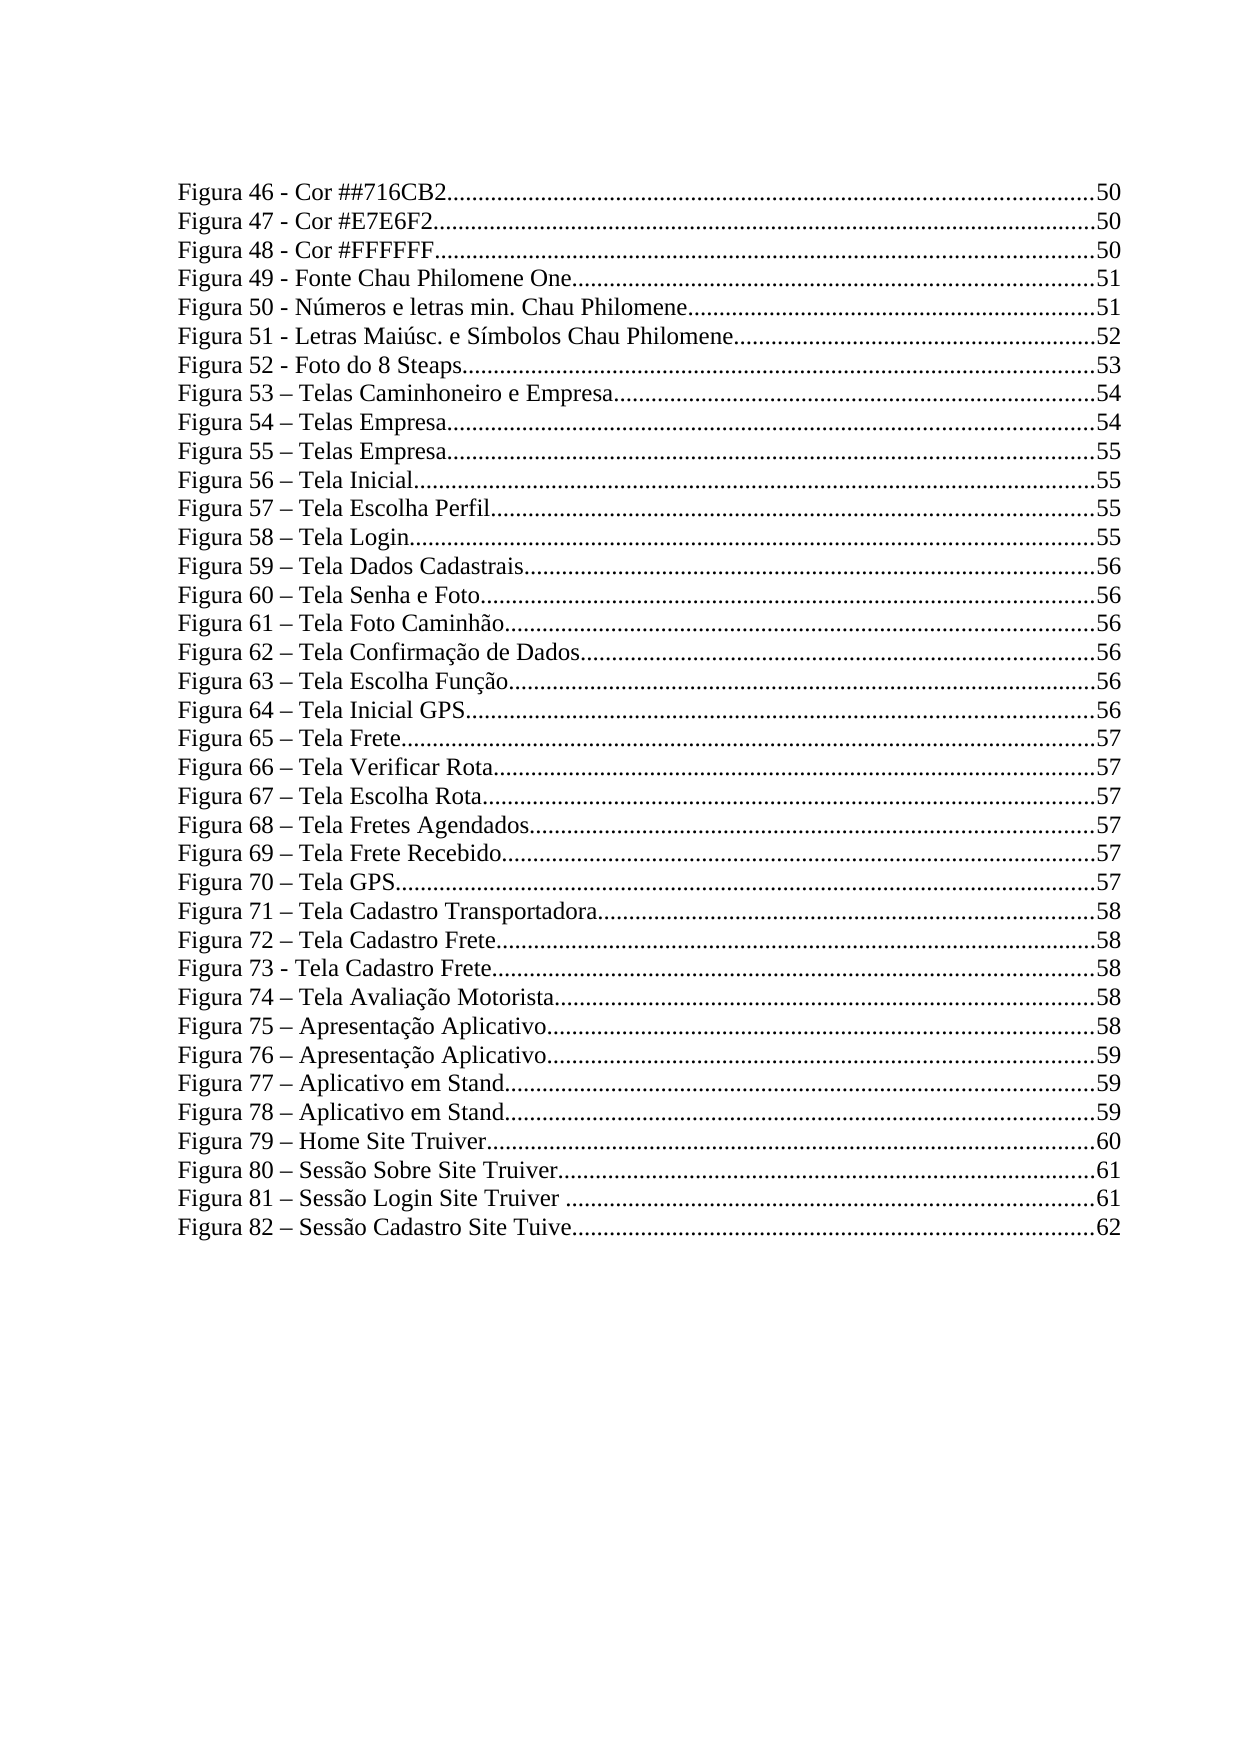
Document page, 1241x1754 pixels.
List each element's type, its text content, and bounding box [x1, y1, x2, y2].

text Figura 51 - Letras Maiúsc. e Símbolos Chau Philomene 52 [177, 321, 1122, 350]
text Figura 65 – Tela Frete 57 [177, 723, 1122, 752]
text Figura 61 – Tela Foto Caminhão 56 [177, 608, 1122, 637]
text Figura 59 – Tela Dados Cadastrais 56 [177, 551, 1122, 580]
text Figura 74 – Tela Avaliação Motorista 58 [177, 982, 1122, 1011]
text Figura 76 – Apresentação Aplicativo 59 [177, 1040, 1122, 1068]
text Figura 56 – Tela Inicial 55 [177, 465, 1122, 493]
text Figura 49 - Fonte Chau Philomene One 51 [177, 263, 1122, 292]
text Figura 79 – Home Site Truiver 60 [177, 1126, 1122, 1155]
text Figura 70 – Tela GPS 57 [177, 867, 1122, 896]
text Figura 73 - Tela Cadastro Frete 58 [177, 953, 1122, 982]
text Figura 47 - Cor #E7E6F2 50 [177, 206, 1122, 235]
text Figura 55 – Telas Empresa 55 [177, 436, 1122, 465]
text Figura 69 – Tela Frete Recebido 57 [177, 838, 1122, 867]
text Figura 53 – Telas Caminhoneiro e Empresa 54 [177, 378, 1122, 407]
text Figura 60 – Tela Senha e Foto 56 [177, 580, 1122, 608]
text Figura 63 – Tela Escolha Função 56 [177, 666, 1122, 695]
text Figura 52 - Foto do 8 Steaps 53 [177, 350, 1122, 378]
text Figura 67 – Tela Escolha Rota 57 [177, 781, 1122, 810]
text Figura 71 – Tela Cadastro Transportadora 58 [177, 896, 1122, 925]
text Figura 66 – Tela Verificar Rota 57 [177, 752, 1122, 781]
text Figura 72 – Tela Cadastro Frete 58 [177, 925, 1122, 953]
text Figura 46 - Cor ##716CB2 50 [177, 177, 1122, 206]
text Figura 58 – Tela Login 55 [177, 522, 1122, 551]
text Figura 81 – Sessão Login Site Truiver 61 [177, 1183, 1122, 1212]
text Figura 50 - Números e letras min. Chau Philomene 51 [177, 292, 1122, 321]
text Figura 48 - Cor #FFFFFF 50 [177, 235, 1122, 263]
text Figura 62 – Tela Confirmação de Dados 56 [177, 637, 1122, 666]
text Figura 77 – Aplicativo em Stand 59 [177, 1068, 1122, 1097]
text Figura 68 – Tela Fretes Agendados 57 [177, 810, 1122, 838]
text Figura 64 – Tela Inicial GPS 56 [177, 695, 1122, 723]
text Figura 82 – Sessão Cadastro Site Tuive 62 [177, 1212, 1122, 1241]
text Figura 78 – Aplicativo em Stand 59 [177, 1097, 1122, 1126]
text Figura 57 – Tela Escolha Perfil 55 [177, 493, 1122, 522]
text Figura 54 – Telas Empresa 54 [177, 407, 1122, 436]
text Figura 80 – Sessão Sobre Site Truiver 61 [177, 1155, 1122, 1183]
text Figura 75 – Apresentação Aplicativo 58 [177, 1011, 1122, 1040]
